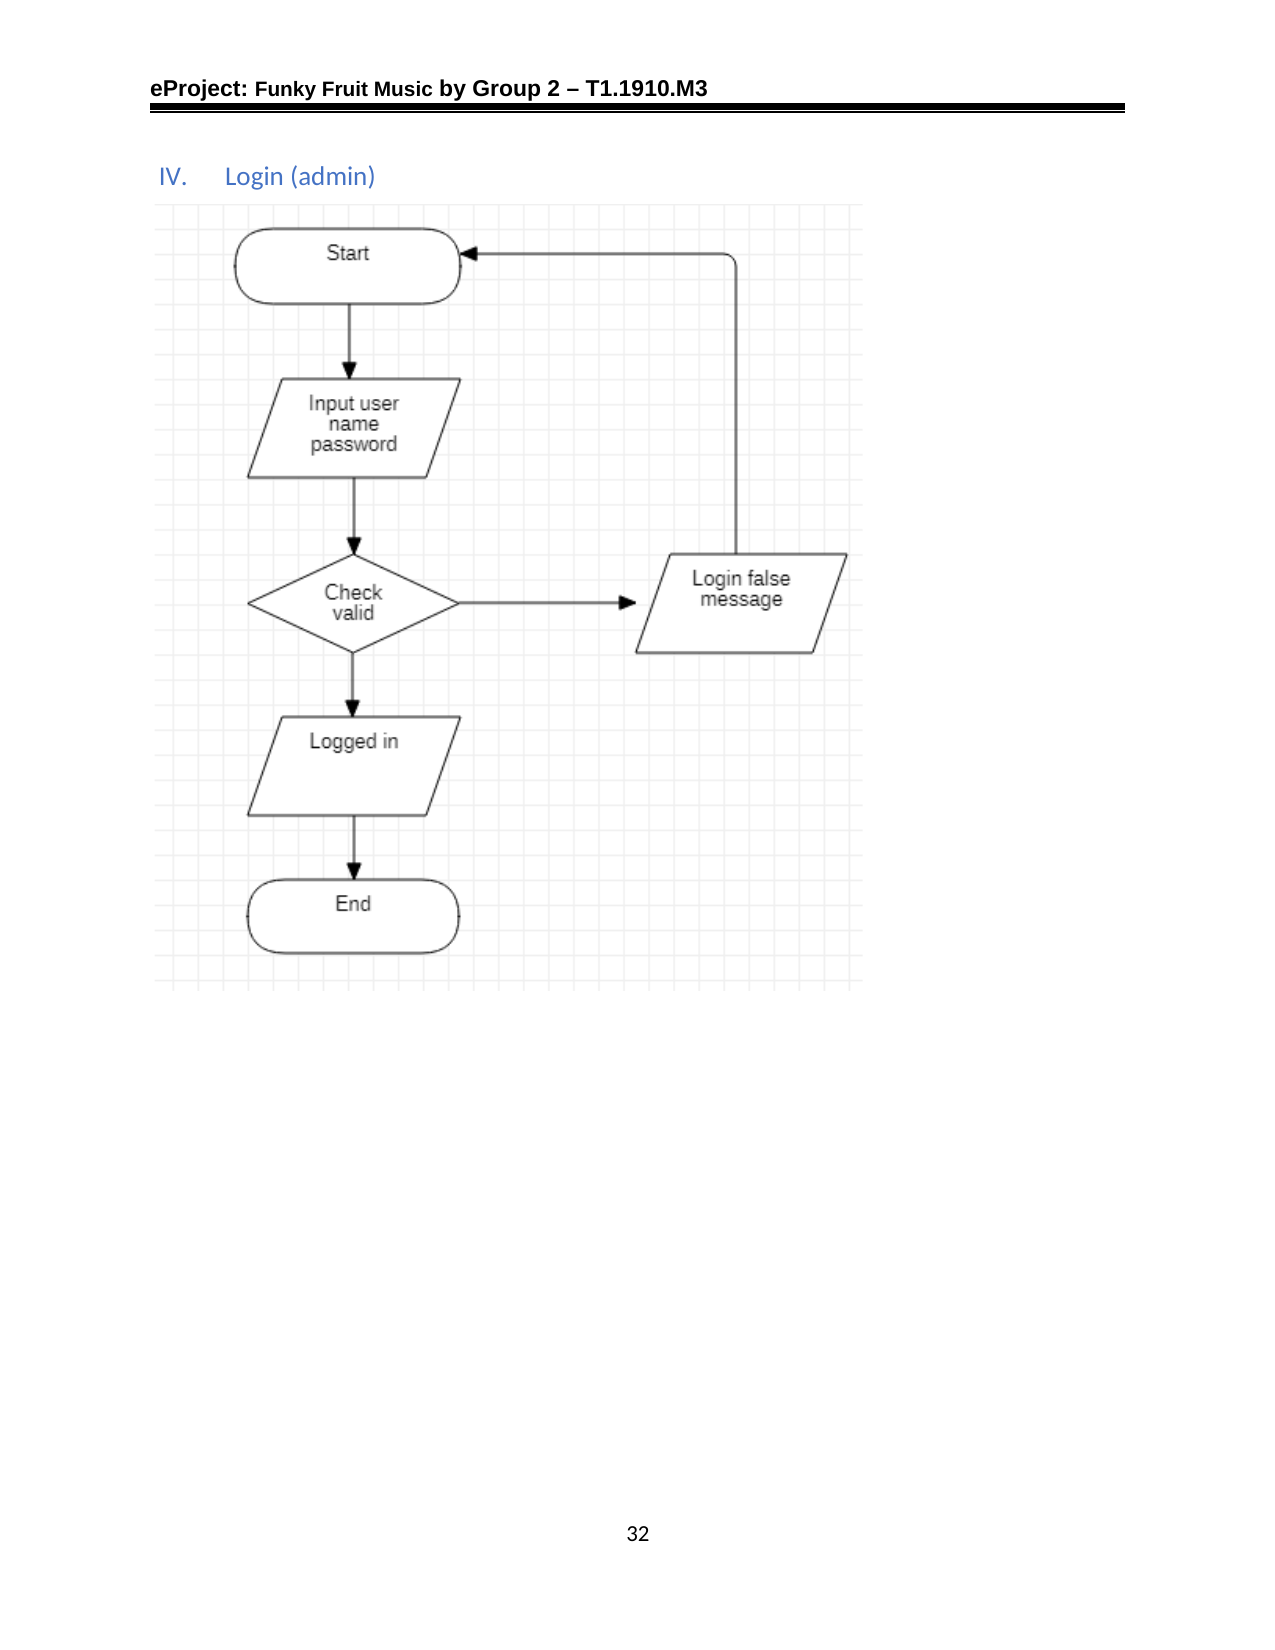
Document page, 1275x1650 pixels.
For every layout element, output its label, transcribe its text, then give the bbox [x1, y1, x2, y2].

list Login (admin) [187, 159, 1125, 193]
picture [154, 204, 863, 991]
